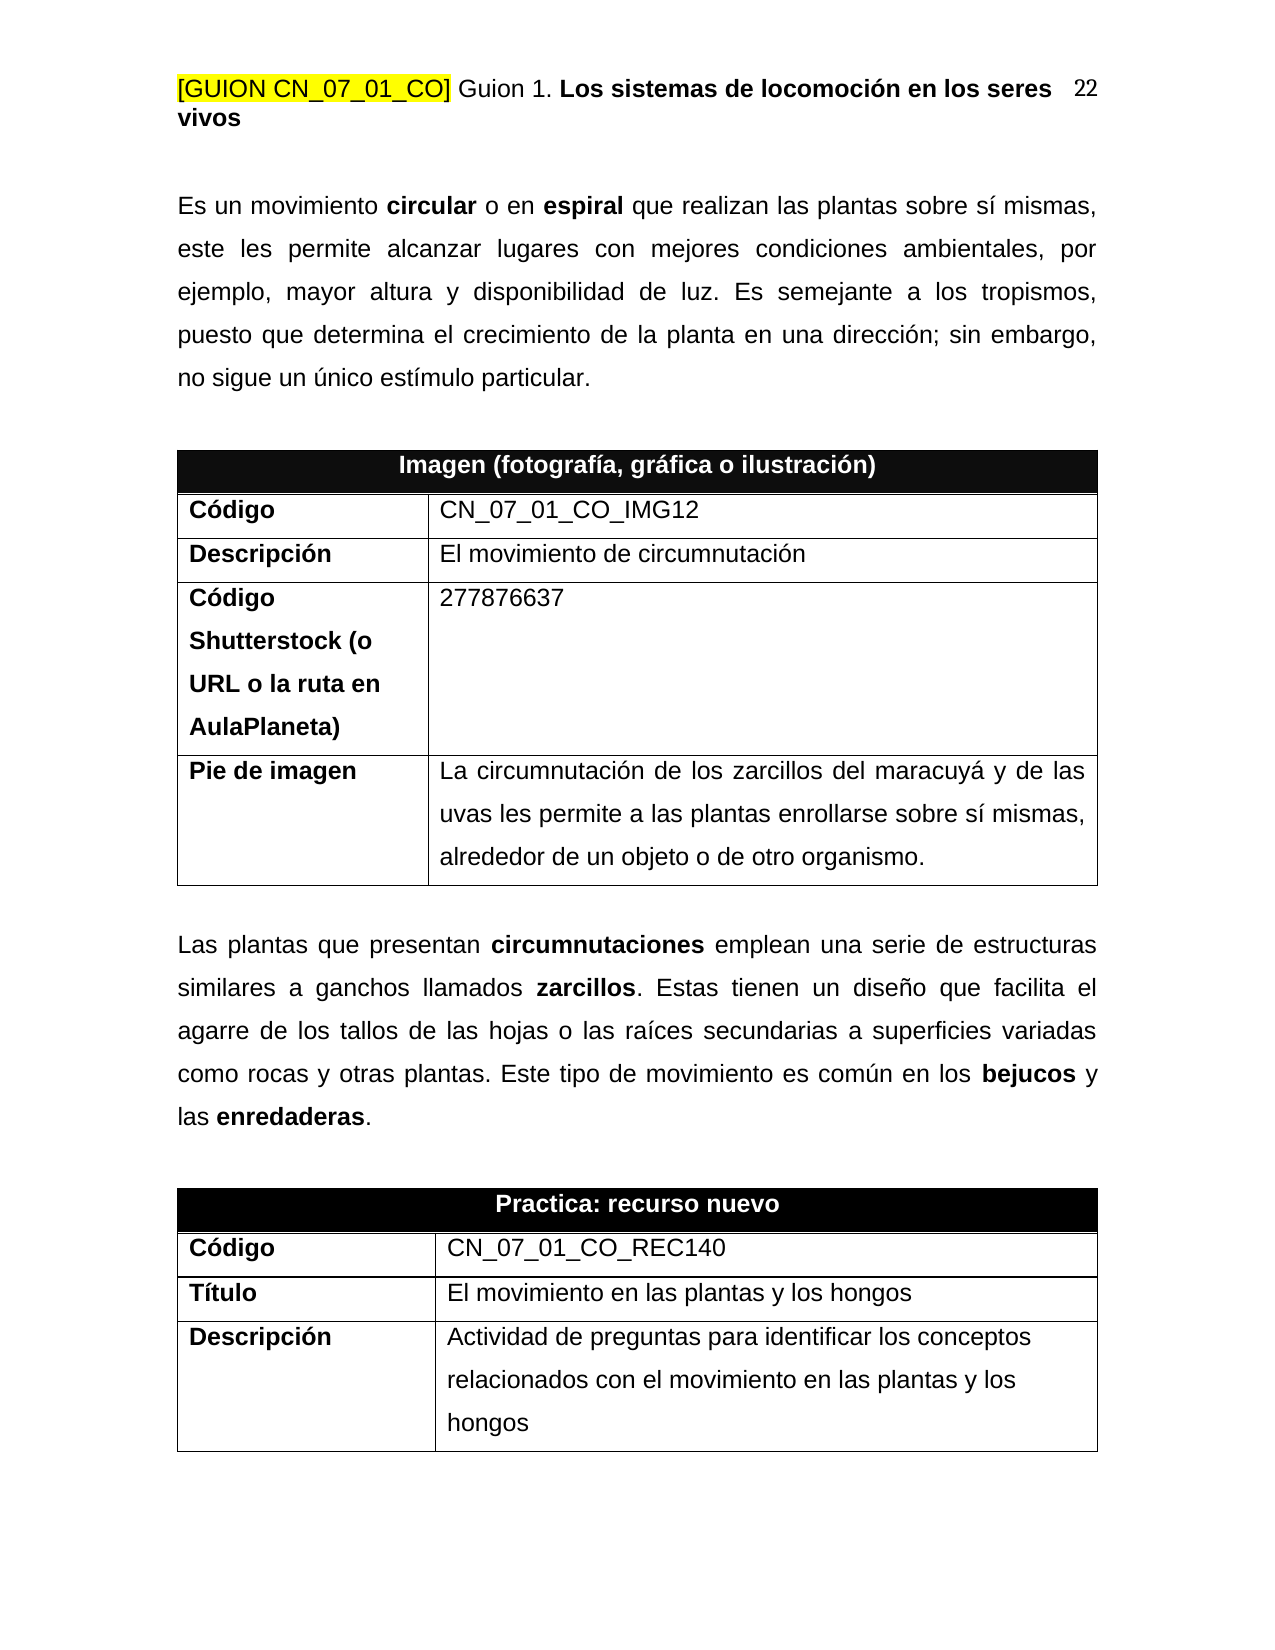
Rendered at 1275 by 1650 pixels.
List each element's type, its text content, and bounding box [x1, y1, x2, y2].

table_cell El movimiento de circumnutación [429, 539, 1097, 582]
table_cell Descripción [178, 539, 428, 582]
table_cell Código Shutterstock (o URL o la ruta en AulaPlaneta) [178, 583, 428, 755]
table_header Imagen (fotografía, gráfica o ilustración) [178, 451, 1097, 493]
text Es un movimiento circular o en espiral que realizan las plantas sobre sí mismas, este les permite alcanzar lugares con mejores condiciones ambientales, por ejemplo, mayor altura y disponibilidad de luz. Es semejante a los tropismos, puesto que determina el crecimiento de la planta en una dirección; sin embargo, no sigue un único estímulo particular. [177, 191, 1098, 392]
table_header Practica: recurso nuevo [178, 1189, 1097, 1232]
table_cell Código [178, 1234, 435, 1276]
table_cell Descripción [178, 1322, 435, 1451]
table_cell CN_07_01_CO_REC140 [436, 1234, 1097, 1276]
table_cell Título [178, 1278, 435, 1321]
table_cell Actividad de preguntas para identificar los conceptos relacionados con el movimiento en las plantas y los hongos [436, 1322, 1097, 1451]
table_cell CN_07_01_CO_IMG12 [429, 495, 1097, 538]
table_cell 277876637 [429, 583, 1097, 755]
table_cell La circumnutación de los zarcillos del maracuyá y de las uvas les permite a las plantas enrollarse sobre sí mismas, alrededor de un objeto o de otro organismo. [429, 756, 1097, 885]
table_cell El movimiento en las plantas y los hongos [436, 1278, 1097, 1321]
table_cell Pie de imagen [178, 756, 428, 885]
text Las plantas que presentan circumnutaciones emplean una serie de estructuras similares a ganchos llamados zarcillos. Estas tienen un diseño que facilita el agarre de los tallos de las hojas o las raíces secundarias a superficies variadas como rocas y otras plantas. Este tipo de movimiento es común en los bejucos y las enredaderas. [177, 929, 1098, 1131]
table_cell Código [178, 495, 428, 538]
